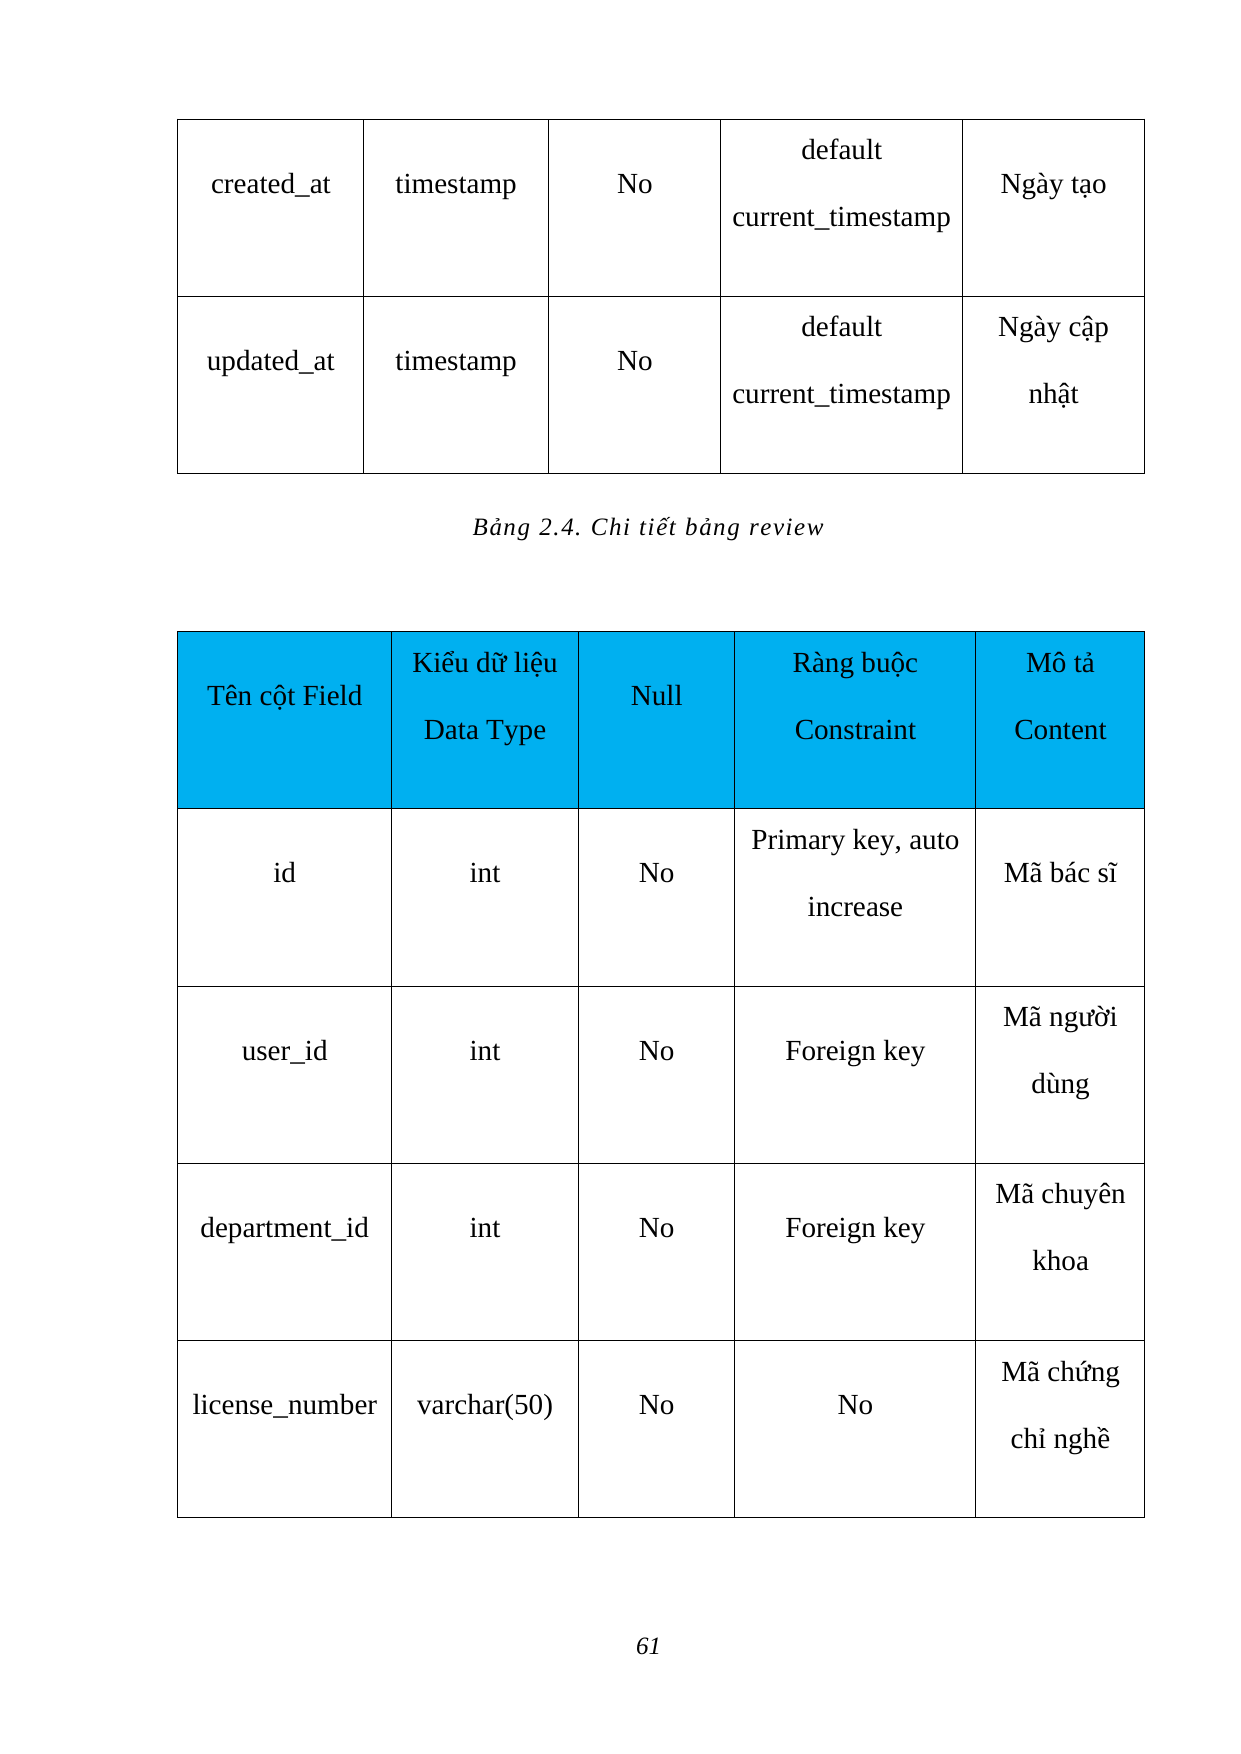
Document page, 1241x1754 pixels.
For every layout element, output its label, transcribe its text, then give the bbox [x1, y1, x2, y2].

table_cell No [579, 987, 734, 1163]
table_cell Mã người dùng [976, 987, 1144, 1163]
table_cell Mã bác sĩ [976, 809, 1144, 986]
table_cell No [579, 809, 734, 986]
table_cell Ngày tạo [963, 120, 1144, 296]
table_cell department_id [178, 1164, 391, 1340]
table_cell int [392, 809, 578, 986]
table_cell user_id [178, 987, 391, 1163]
table_cell timestamp [364, 297, 548, 473]
subtitle Bảng 2.4. Chi tiết bảng review [177, 512, 1122, 540]
table_cell Ngày cập nhật [963, 297, 1144, 473]
table_cell varchar(50) [392, 1341, 578, 1517]
table_cell Foreign key [735, 1164, 975, 1340]
table_cell int [392, 987, 578, 1163]
table_cell Mã chuyên khoa [976, 1164, 1144, 1340]
table_cell updated_at [178, 297, 363, 473]
table_header Null [579, 632, 734, 808]
table_header Kiểu dữ liệu Data Type [392, 632, 578, 808]
table_cell default current_timestamp [721, 120, 962, 296]
table_cell Foreign key [735, 987, 975, 1163]
table_cell No [549, 297, 720, 473]
table_cell license_number [178, 1341, 391, 1517]
table_cell default current_timestamp [721, 297, 962, 473]
table_cell No [579, 1341, 734, 1517]
table_header Ràng buộc Constraint [735, 632, 975, 808]
table_cell id [178, 809, 391, 986]
table_cell Primary key, auto increase [735, 809, 975, 986]
table_cell created_at [178, 120, 363, 296]
table_header Mô tả Content [976, 632, 1144, 808]
table_cell No [549, 120, 720, 296]
table_cell int [392, 1164, 578, 1340]
table_cell Mã chứng chỉ nghề [976, 1341, 1144, 1517]
table_cell No [735, 1341, 975, 1517]
table_cell No [579, 1164, 734, 1340]
table_cell timestamp [364, 120, 548, 296]
table_header Tên cột Field [178, 632, 391, 808]
